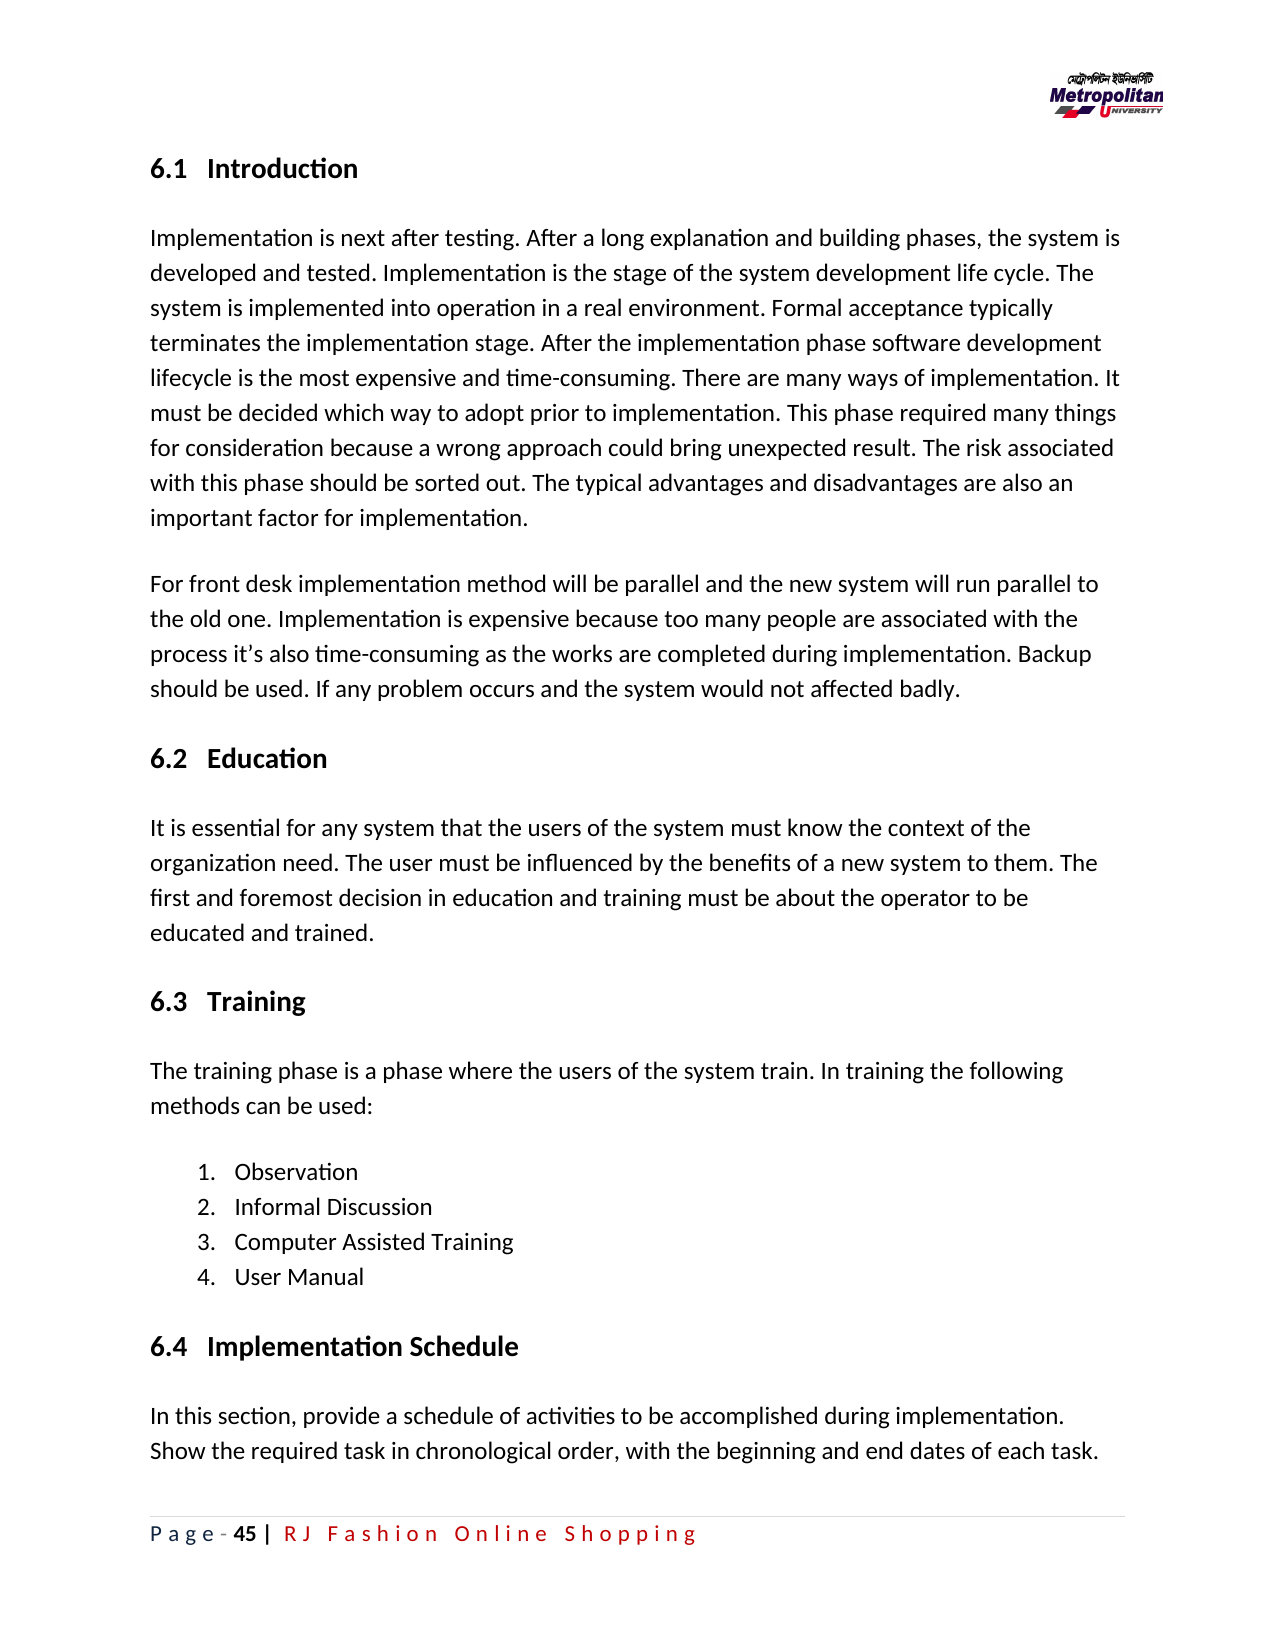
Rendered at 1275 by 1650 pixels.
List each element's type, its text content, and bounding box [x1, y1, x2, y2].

list Computer Assisted Training [197, 1227, 1125, 1257]
text 6.3 Training [150, 983, 1125, 1019]
text The training phase is a phase where the users of the system train. In training the following methods can be used: [150, 1055, 1125, 1121]
text In this section, provide a schedule of activities to be accomplished during implementation. Show the required task in chronological order, with the beginning and end dates of each task. [150, 1400, 1125, 1466]
text Implementation is next after testing. After a long explanation and building phases, the system is developed and tested. Implementation is the stage of the system development life cycle. The system is implemented into operation in a real environment. Formal acceptance typically terminates the implementation stage. After the implementation phase software development lifecycle is the most expensive and time-consuming. There are many ways of implementation. It must be decided which way to adopt prior to implementation. This phase required many things for consideration because a wrong approach could bring unexpected result. The risk associated with this phase should be sorted out. The typical advantages and disadvantages are also an important factor for implementation. [150, 222, 1125, 533]
text For front desk implementation method will be parallel and the new system will run parallel to the old one. Implementation is expensive because too many people are associated with the process it’s also time-consuming as the works are completed during implementation. Backup should be used. If any problem occurs and the system would not affected badly. [150, 568, 1125, 704]
picture [1050, 72, 1163, 118]
list Observation [197, 1157, 1125, 1187]
text 6.2 Education [150, 740, 1125, 775]
text 6.1 Introduction [150, 150, 1125, 186]
list Informal Discussion [197, 1192, 1125, 1222]
list User Manual [197, 1262, 1125, 1292]
text It is essential for any system that the users of the system must know the context of the organization need. The user must be influenced by the benefits of a new system to them. The first and foremost decision in education and training must be about the operator to be educated and trained. [150, 812, 1125, 947]
text 6.4 Implementation Schedule [150, 1328, 1125, 1363]
